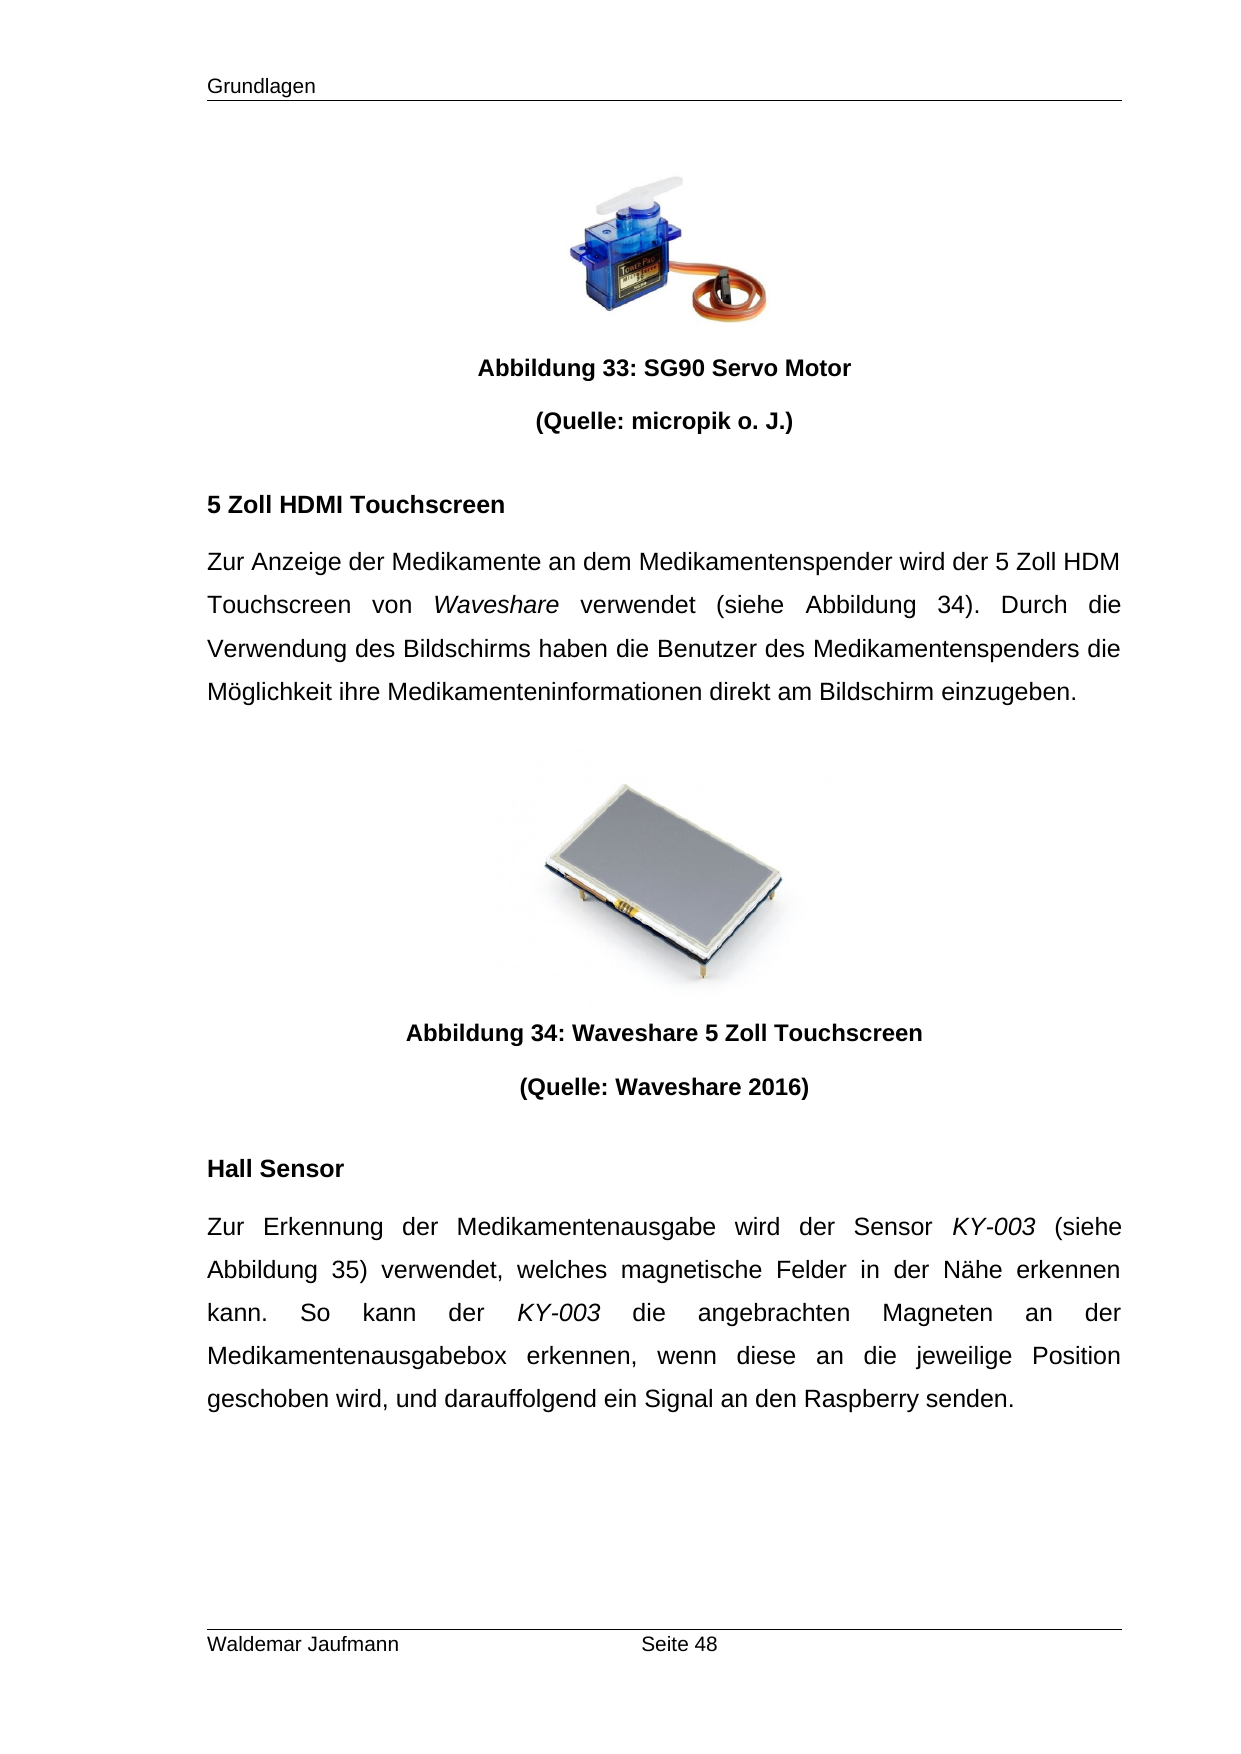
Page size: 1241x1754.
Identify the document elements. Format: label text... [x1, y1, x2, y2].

text Hall Sensor [207, 1154, 1122, 1183]
text Abbildung 34: Waveshare 5 Zoll Touchscreen [207, 1019, 1122, 1046]
text Zur Anzeige der Medikamente an dem Medikamentenspender wird der 5 Zoll HDM Touchscreen von Waveshare verwendet (siehe Abbildung 34). Durch die Verwendung des Bildschirms haben die Benutzer des Medikamentenspenders die Möglichkeit ihre Medikamenteninformationen direkt am Bildschirm einzugeben. [207, 547, 1122, 706]
picture [558, 159, 771, 341]
text (Quelle: Waveshare 2016) [207, 1073, 1122, 1100]
text 5 Zoll HDMI Touchscreen [207, 490, 1122, 519]
text (Quelle: micropik o. J.) [207, 407, 1122, 435]
picture [492, 748, 837, 1007]
text Zur Erkennung der Medikamentenausgabe wird der Sensor KY-003 (siehe Abbildung 35) verwendet, welches magnetische Felder in der Nähe erkennen kann. So kann der KY-003 die angebrachten Magneten an der Medikamentenausgabebox erkennen, wenn diese an die jeweilige Position geschoben wird, und darauffolgend ein Signal an den Raspberry senden. [207, 1212, 1122, 1413]
text Abbildung 33: SG90 Servo Motor [207, 353, 1122, 381]
